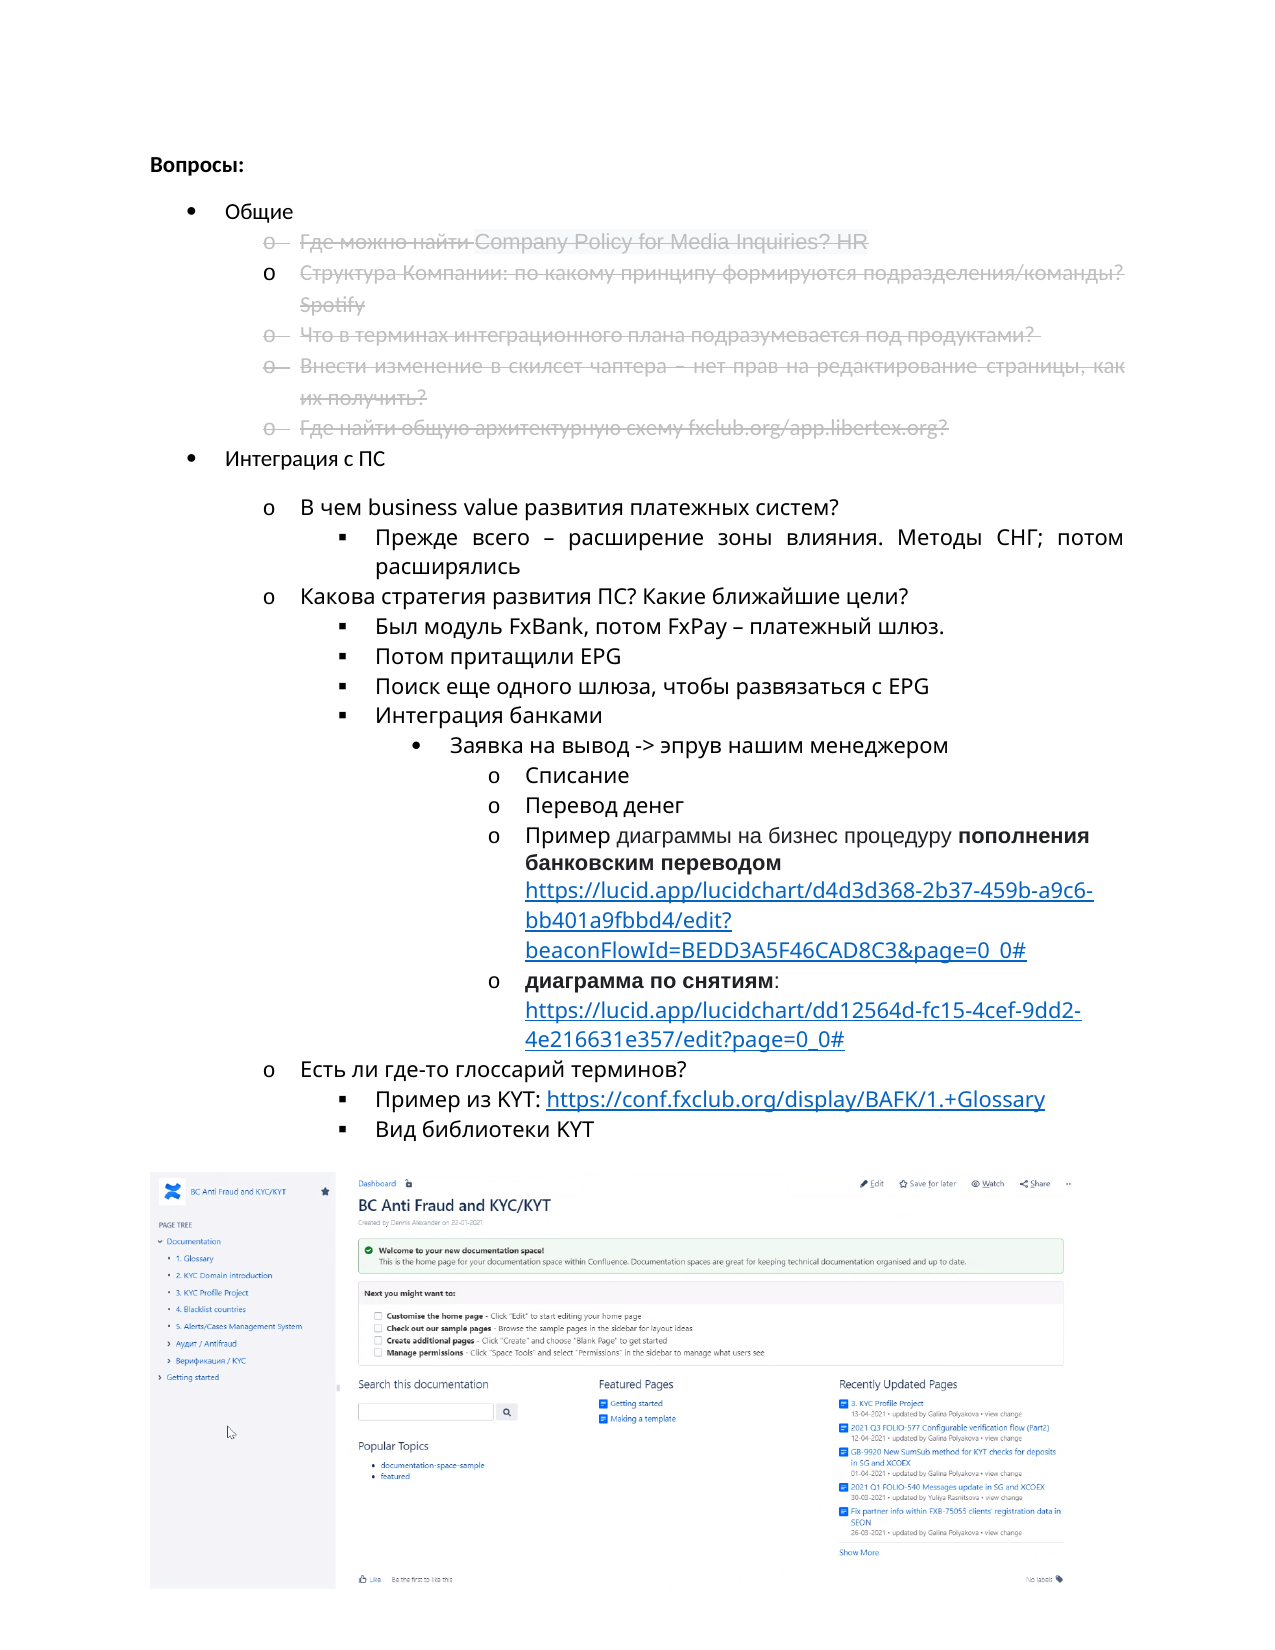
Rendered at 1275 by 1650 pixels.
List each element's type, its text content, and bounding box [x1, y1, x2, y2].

list Где найти общую архитектурную схему fxclub.org/app.libertex.org? [262, 413, 1125, 442]
list Интеграция банками [337, 700, 1125, 730]
list Перевод денег [487, 790, 1125, 820]
list Пример диаграммы на бизнес процедуру пополнения банковским переводом https://lucid.app/lucidchart/d4d3d368-2b37-459b-a9c6-bb401a9fbbd4/edit?beaconFlowId=BEDD3A5F46CAD8C3&page=0_0# [487, 820, 1125, 964]
list Какова стратегия развития ПС? Какие ближайшие цели? [262, 581, 1125, 611]
list диаграмма по снятиям: https://lucid.app/lucidchart/dd12564d-fc15-4cef-9dd2-4e216631e357/edit?page=0_0# [487, 964, 1125, 1054]
picture [150, 1172, 1072, 1589]
list Пример из KYT: https://conf.fxclub.org/display/BAFK/1.+Glossary [337, 1084, 1125, 1114]
list Внести изменение в скилсет чаптера – нет прав на редактирование страницы, как их получить? [262, 352, 1125, 411]
list Прежде всего – расширение зоны влияния. Методы СНГ; потом расширялись [337, 521, 1125, 581]
list Списание [487, 760, 1125, 790]
list Интеграция с ПС [187, 444, 1125, 473]
list В чем business value развития платежных систем? [262, 491, 1125, 521]
list Есть ли где-то глоссарий терминов? [262, 1054, 1125, 1084]
list Вид библиотеки KYT [337, 1114, 1125, 1144]
list Где можно найти Company Policy for Media Inquiries? HR [262, 227, 1125, 256]
list Потом притащили EPG [337, 641, 1125, 671]
list Поиск еще одного шлюза, чтобы развязаться с EPG [337, 671, 1125, 700]
list Общие [187, 197, 1125, 225]
list Что в терминах интеграционного плана подразумевается под продуктами? [262, 320, 1125, 349]
list Заявка на вывод -> эпрув нашим менеджером [412, 730, 1125, 760]
list Структура Компании: по какому принципу формируются подразделения/команды? Spotify [262, 258, 1125, 318]
text Вопросы: [150, 150, 1125, 178]
list Был модуль FxBank, потом FxPay – платежный шлюз. [337, 611, 1125, 641]
